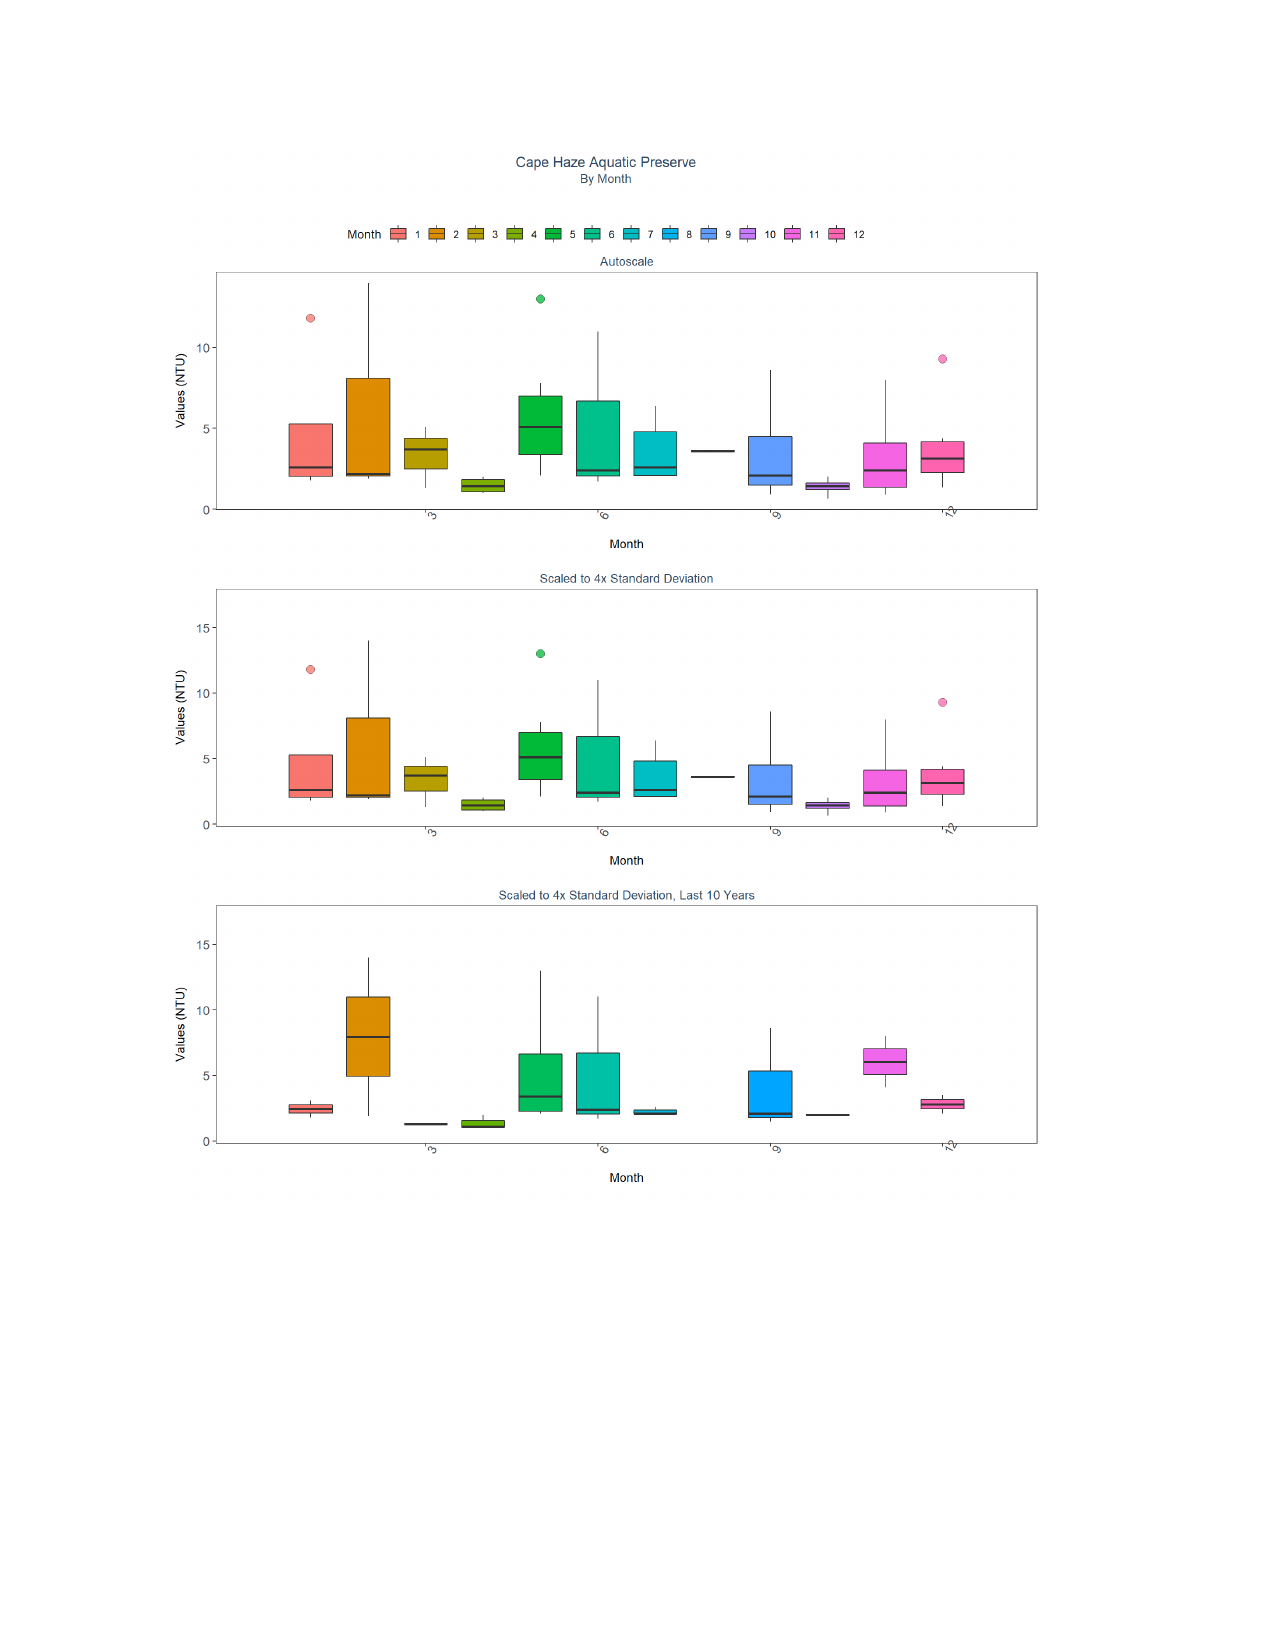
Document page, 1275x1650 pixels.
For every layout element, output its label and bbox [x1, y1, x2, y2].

picture [168, 150, 1044, 1200]
